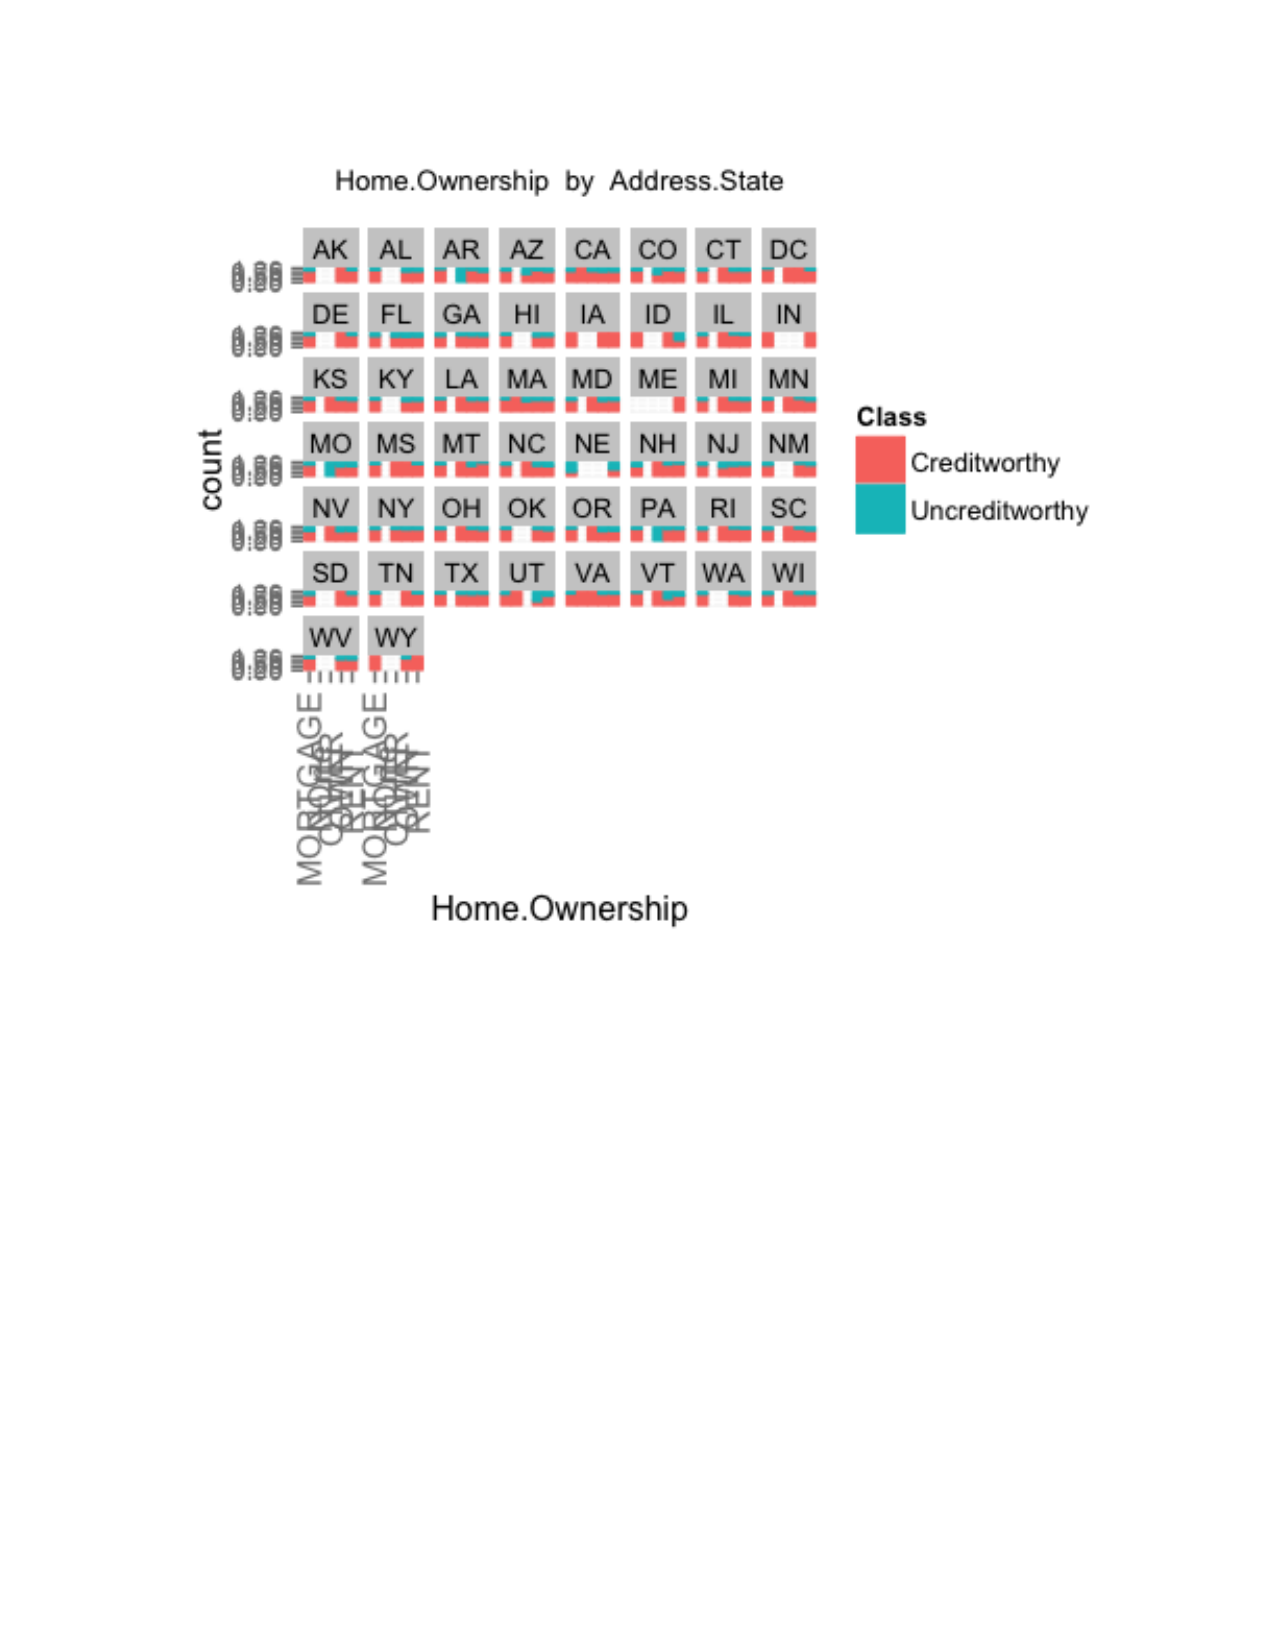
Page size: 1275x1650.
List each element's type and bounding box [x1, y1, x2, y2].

picture [168, 150, 1169, 950]
